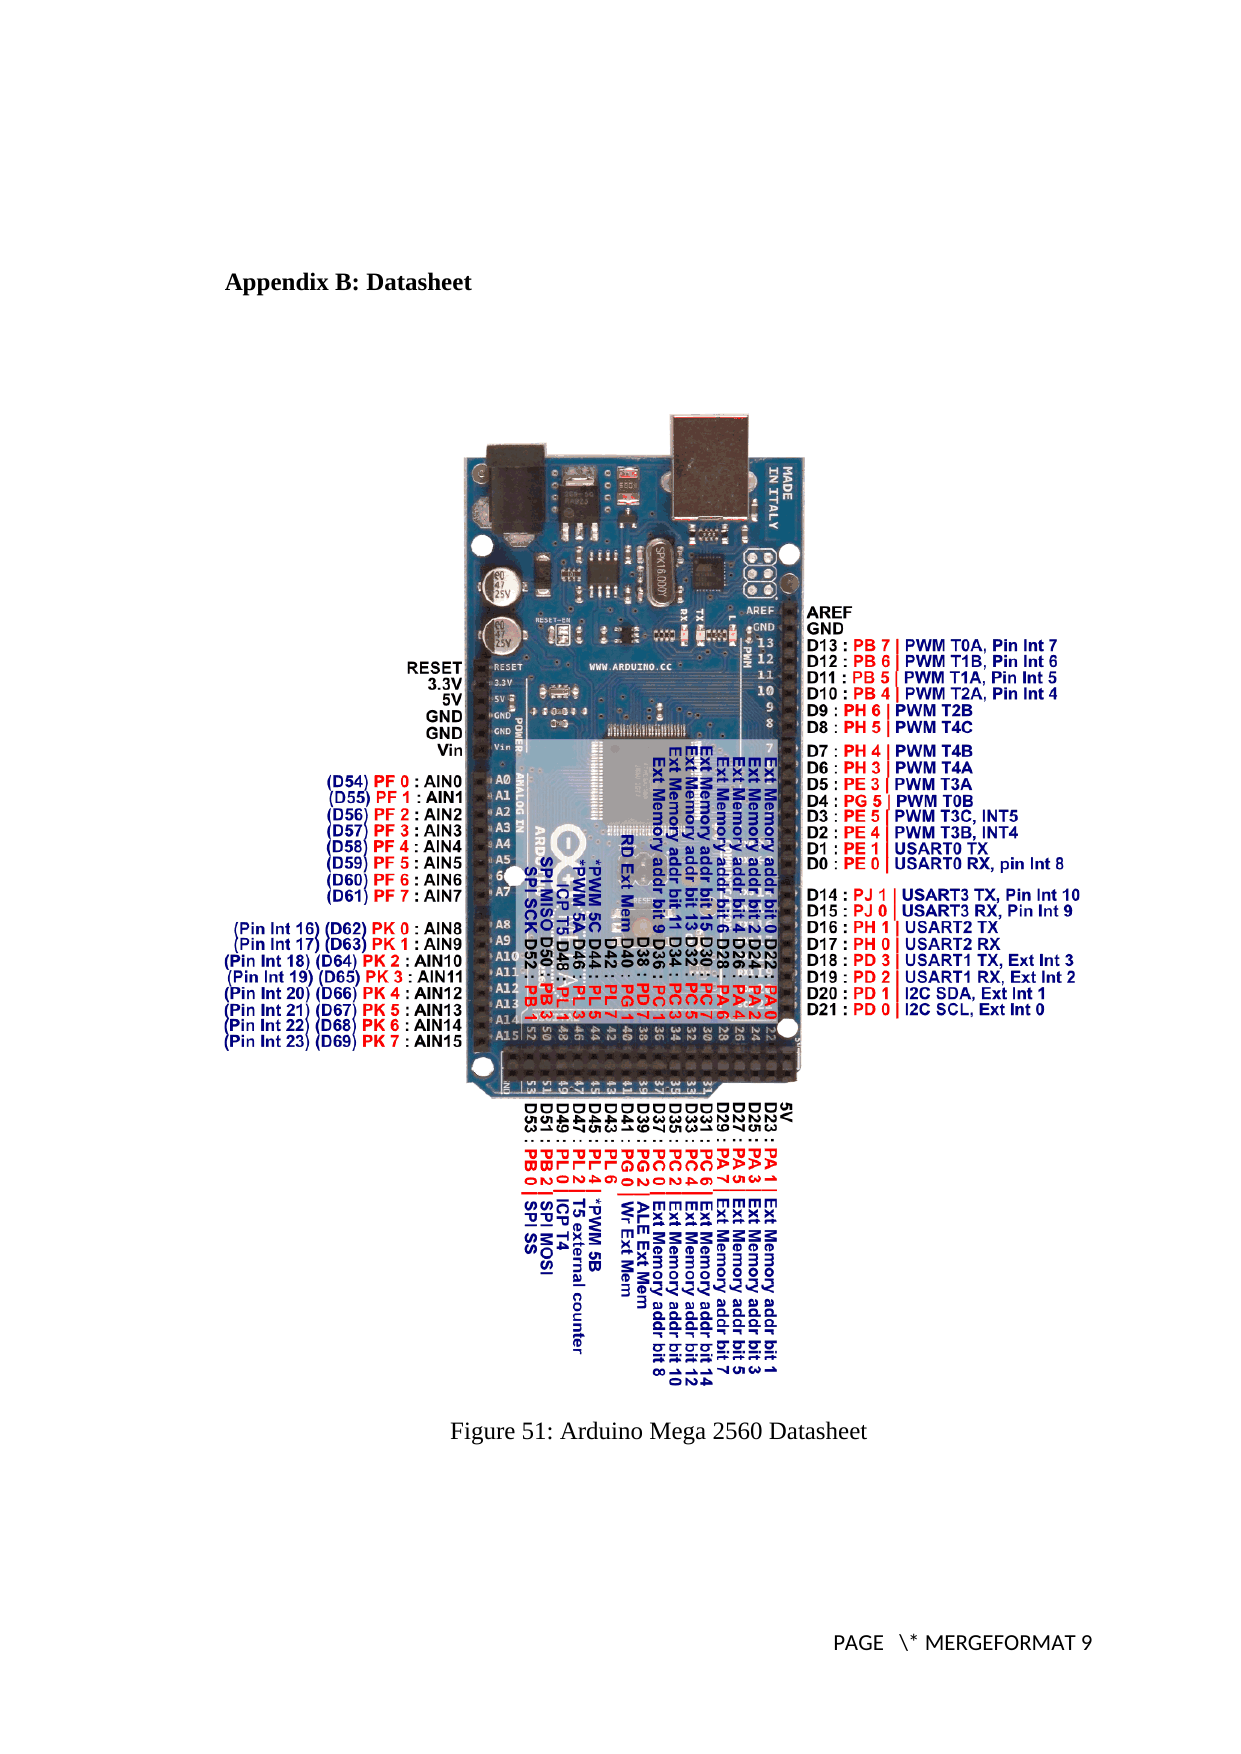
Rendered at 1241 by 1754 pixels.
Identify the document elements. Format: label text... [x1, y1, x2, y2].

picture [224, 386, 1080, 1386]
text Appendix B: Datasheet [224, 267, 1092, 296]
text Figure 51: Arduino Mega 2560 Datasheet [224, 1416, 1092, 1445]
